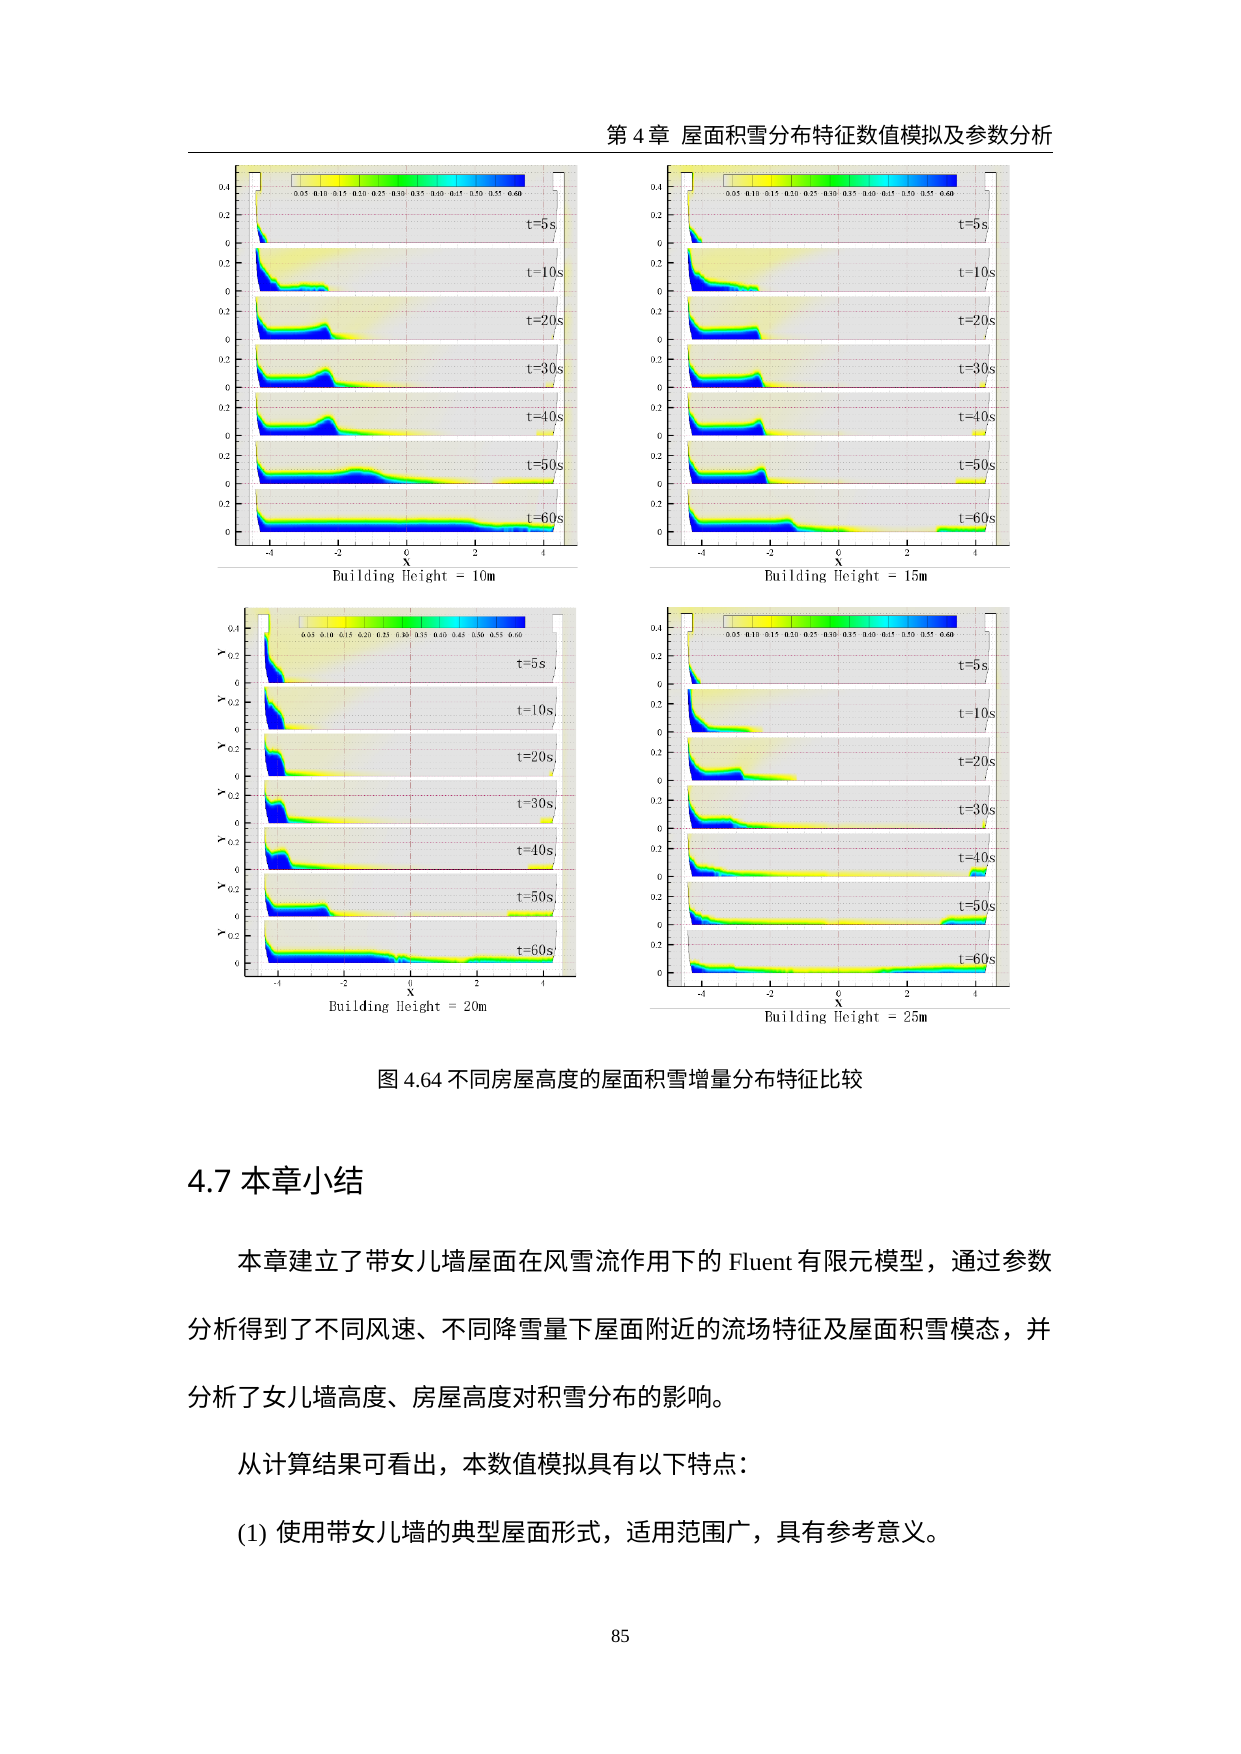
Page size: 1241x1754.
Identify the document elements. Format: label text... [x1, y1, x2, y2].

text 本章建立了带女儿墙屋面在风雪流作用下的Fluent有限元模型，通过参数分析得到了不同风速、不同降雪量下屋面附近的流场特征及屋面积雪模态，并分析了女儿墙高度、房屋高度对积雪分布的影响。 [187, 1225, 1053, 1429]
picture [217, 607, 578, 1023]
table_cell [188, 607, 619, 1048]
picture [649, 165, 1010, 593]
text 从计算结果可看出，本数值模拟具有以下特点： [187, 1429, 1053, 1497]
picture [649, 607, 1010, 1034]
picture [217, 165, 578, 593]
list 使用带女儿墙的典型屋面形式，适用范围广，具有参考意义。 [187, 1497, 1053, 1565]
table_header [188, 166, 619, 607]
table_cell [620, 607, 1052, 1048]
subtitle 本章小结 [187, 1145, 1053, 1213]
table_header [620, 166, 1052, 607]
